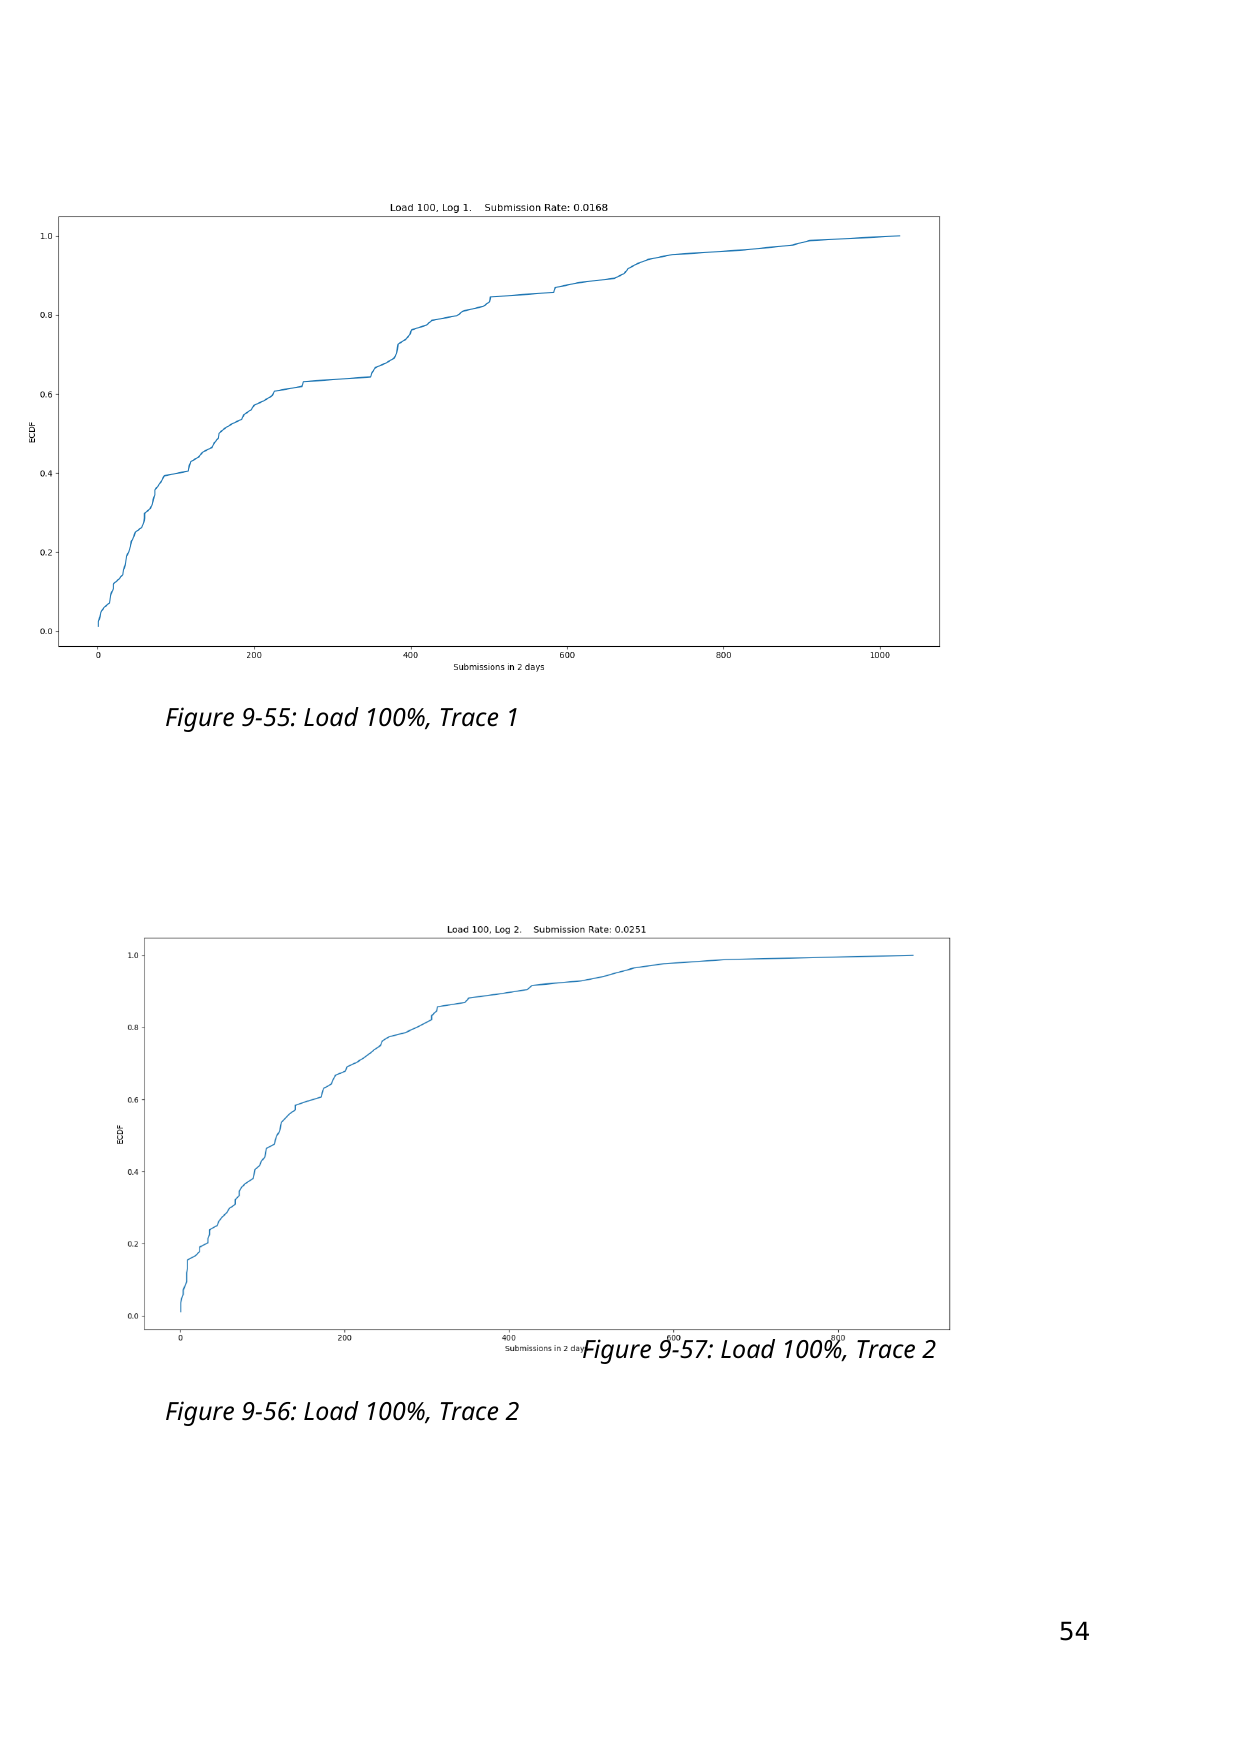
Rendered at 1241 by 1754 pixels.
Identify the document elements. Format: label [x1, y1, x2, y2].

picture [0, 150, 1053, 707]
picture [14, 876, 1053, 1385]
